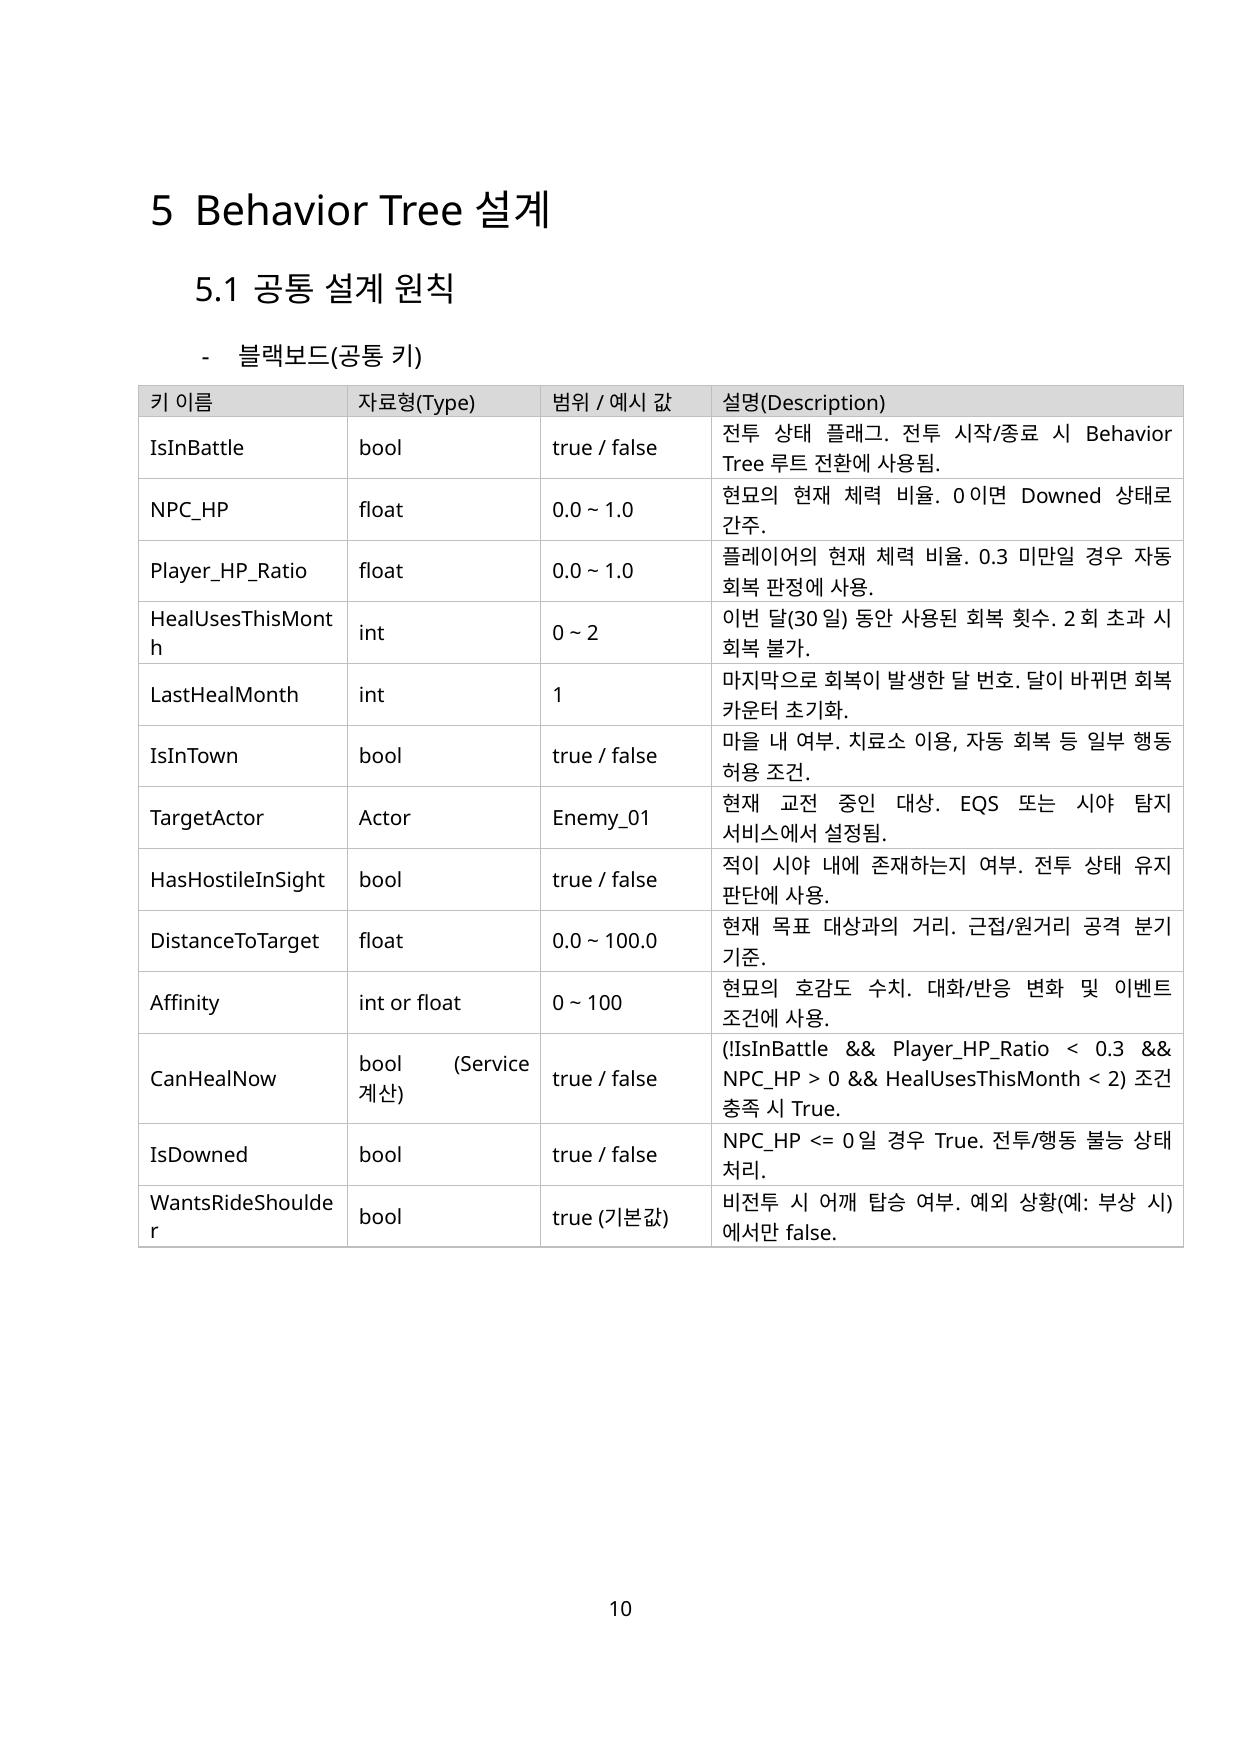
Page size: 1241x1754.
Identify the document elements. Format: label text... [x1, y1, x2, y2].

table_cell Enemy_01 [541, 787, 711, 848]
table_cell int [348, 602, 540, 663]
table_cell 전투 상태 플래그. 전투 시작/종료 시 Behavior Tree 루트 전환에 사용됨. [712, 417, 1183, 478]
table_cell 이번 달(30일) 동안 사용된 회복 횟수. 2회 초과 시 회복 불가. [712, 602, 1183, 663]
table_cell IsDowned [139, 1124, 347, 1185]
table_cell bool [348, 726, 540, 786]
table_cell NPC_HP <= 0일 경우 True. 전투/행동 불능 상태 처리. [712, 1124, 1183, 1185]
table_cell Actor [348, 787, 540, 848]
table_header 범위 / 예시 값 [541, 386, 711, 416]
table_cell bool (Service 계산) [348, 1034, 540, 1123]
table_cell Player_HP_Ratio [139, 541, 347, 601]
table_cell bool [348, 1124, 540, 1185]
table_header 설명(Description) [712, 386, 1183, 416]
table_cell IsInBattle [139, 417, 347, 478]
table_cell true / false [541, 726, 711, 786]
table_cell 비전투 시 어깨 탑승 여부. 예외 상황(예: 부상 시)에서만 false. [712, 1186, 1183, 1246]
table_cell float [348, 541, 540, 601]
table_cell 0 ~ 2 [541, 602, 711, 663]
table_cell float [348, 479, 540, 539]
table_cell int or float [348, 972, 540, 1033]
table_cell true / false [541, 1034, 711, 1123]
table_cell float [348, 911, 540, 971]
table_cell bool [348, 1186, 540, 1246]
table_cell 마을 내 여부. 치료소 이용, 자동 회복 등 일부 행동 허용 조건. [712, 726, 1183, 786]
table_cell HasHostileInSight [139, 849, 347, 909]
table_cell 현재 목표 대상과의 거리. 근접/원거리 공격 분기 기준. [712, 911, 1183, 971]
table_cell LastHealMonth [139, 664, 347, 724]
table_cell 0.0 ~ 1.0 [541, 541, 711, 601]
table_cell NPC_HP [139, 479, 347, 539]
table_cell DistanceToTarget [139, 911, 347, 971]
table_cell 플레이어의 현재 체력 비율. 0.3 미만일 경우 자동 회복 판정에 사용. [712, 541, 1183, 601]
table_cell CanHealNow [139, 1034, 347, 1123]
table_cell Affinity [139, 972, 347, 1033]
table_cell WantsRideShoulder [139, 1186, 347, 1246]
table_cell bool [348, 849, 540, 909]
table_cell (!IsInBattle && Player_HP_Ratio < 0.3 && NPC_HP > 0 && HealUsesThisMonth < 2) 조건 충족 시 True. [712, 1034, 1183, 1123]
subtitle 공통 설계 원칙 [194, 263, 1090, 311]
table_cell 현재 교전 중인 대상. EQS 또는 시야 탐지 서비스에서 설정됨. [712, 787, 1183, 848]
table_cell 1 [541, 664, 711, 724]
table_cell TargetActor [139, 787, 347, 848]
table_cell 0.0 ~ 1.0 [541, 479, 711, 539]
table_cell true / false [541, 849, 711, 909]
table_cell 현묘의 호감도 수치. 대화/반응 변화 및 이벤트 조건에 사용. [712, 972, 1183, 1033]
table_cell bool [348, 417, 540, 478]
subtitle Behavior Tree 설계 [150, 177, 1090, 238]
table_cell 0 ~ 100 [541, 972, 711, 1033]
table_cell 0.0 ~ 100.0 [541, 911, 711, 971]
table_cell 마지막으로 회복이 발생한 달 번호. 달이 바뀌면 회복 카운터 초기화. [712, 664, 1183, 724]
table_cell true / false [541, 417, 711, 478]
table_cell 현묘의 현재 체력 비율. 0이면 Downed 상태로 간주. [712, 479, 1183, 539]
table_header 키 이름 [139, 386, 347, 416]
table_cell 적이 시야 내에 존재하는지 여부. 전투 상태 유지 판단에 사용. [712, 849, 1183, 909]
table_cell HealUsesThisMonth [139, 602, 347, 663]
table_cell int [348, 664, 540, 724]
table_cell true (기본값) [541, 1186, 711, 1246]
text 블랙보드(공통 키) [201, 336, 1090, 372]
table_cell IsInTown [139, 726, 347, 786]
table_header 자료형(Type) [348, 386, 540, 416]
table_cell true / false [541, 1124, 711, 1185]
